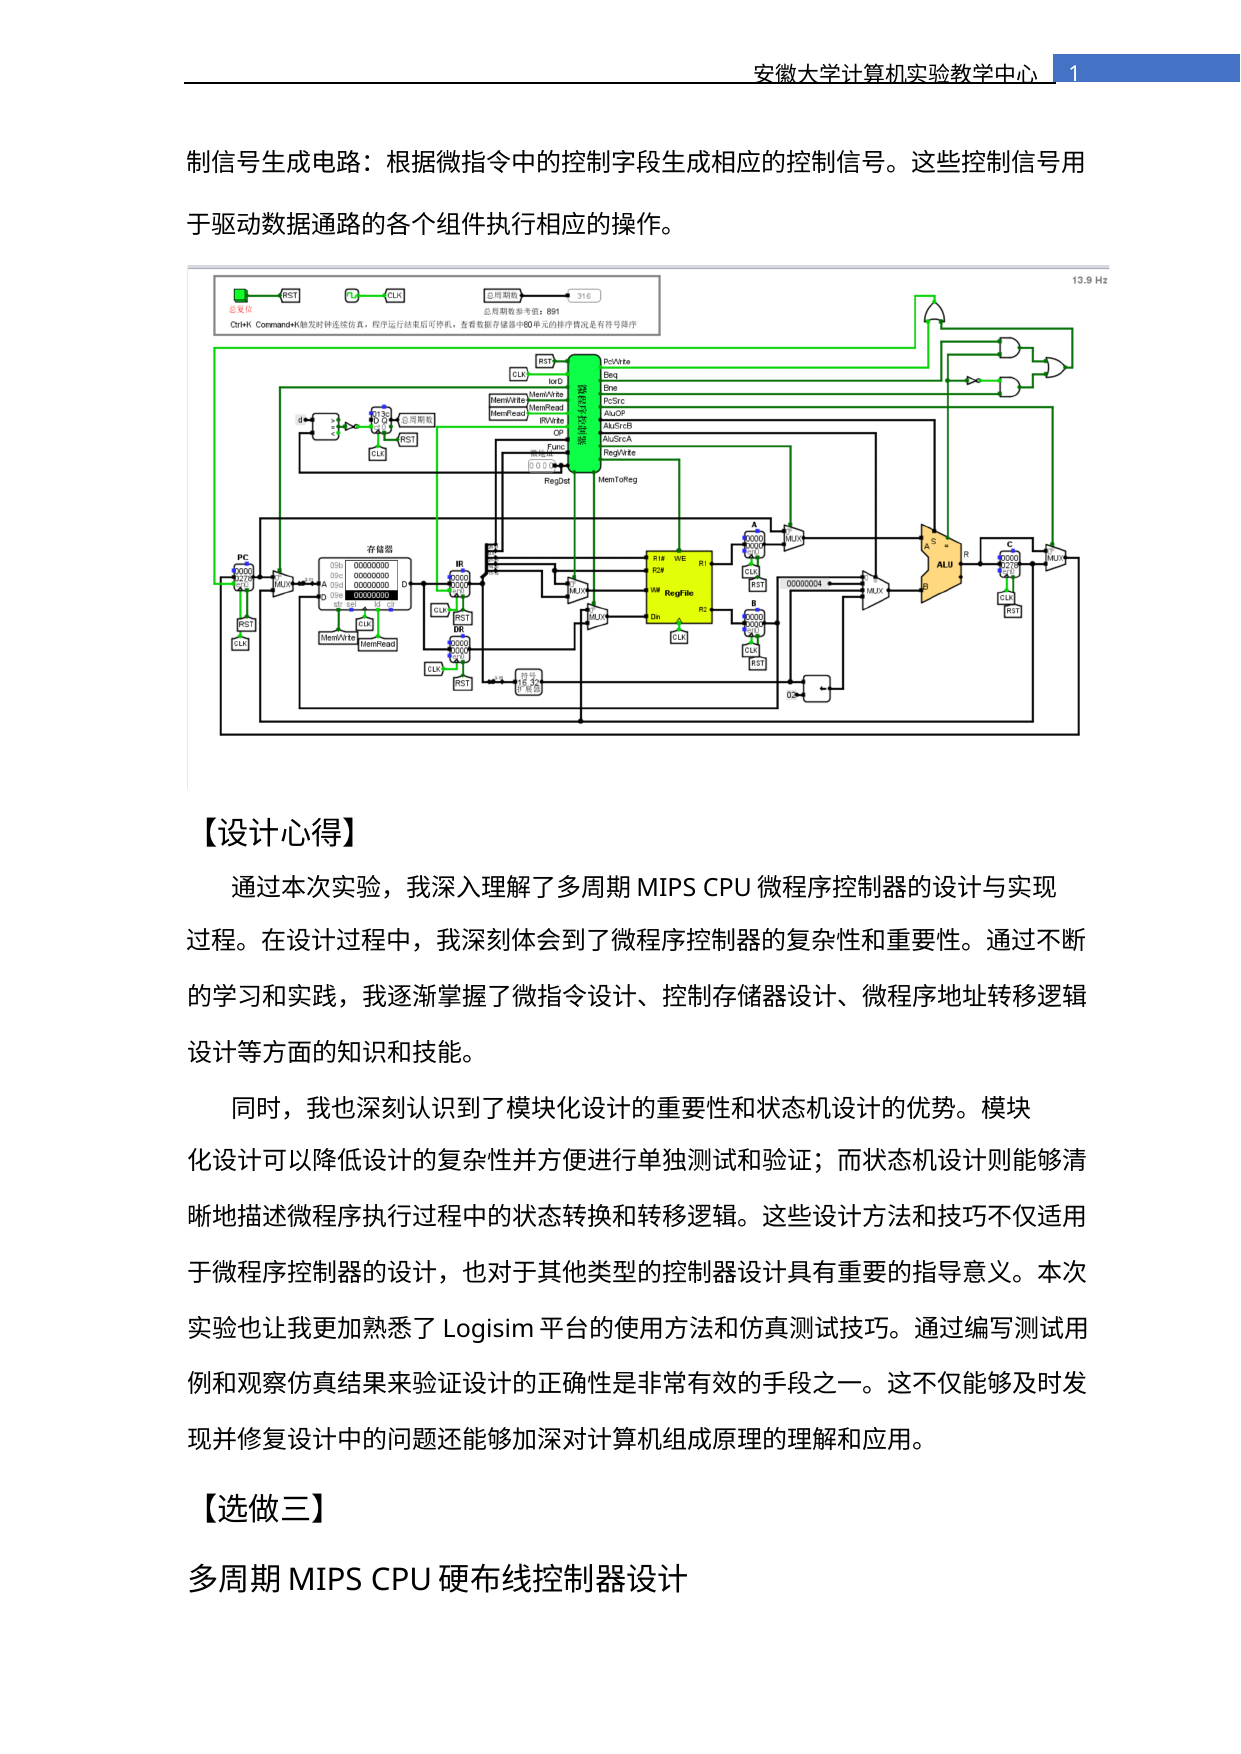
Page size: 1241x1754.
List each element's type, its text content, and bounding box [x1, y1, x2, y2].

text 化设计可以降低设计的复杂性并方便进行单独测试和验证；而状态机设计则能够清晰地描述微程序执行过程中的状态转换和转移逻辑。这些设计方法和技巧不仅适用于微程序控制器的设计，也对于其他类型的控制器设计具有重要的指导意义。本次实验也让我更加熟悉了Logisim平台的使用方法和仿真测试技巧。通过编写测试用例和观察仿真结果来验证设计的正确性是非常有效的手段之一。这不仅能够及时发现并修复设计中的问题还能够加深对计算机组成原理的理解和应用。 [187, 1141, 1109, 1456]
subtitle 【设计心得】 [186, 808, 1109, 853]
text 多周期MIPS CPU硬布线控制器设计 [187, 1554, 1053, 1599]
text 【选做三】 [186, 1484, 1109, 1529]
picture [187, 265, 1110, 789]
text 同时，我也深刻认识到了模块化设计的重要性和状态机设计的优势。模块 [231, 1088, 1109, 1124]
text 通过本次实验，我深入理解了多周期MIPS CPU微程序控制器的设计与实现 [231, 868, 1109, 904]
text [186, 143, 1107, 241]
text 过程。在设计过程中，我深刻体会到了微程序控制器的复杂性和重要性。通过不断的学习和实践，我逐渐掌握了微指令设计、控制存储器设计、微程序地址转移逻辑设计等方面的知识和技能。 [186, 921, 1109, 1068]
